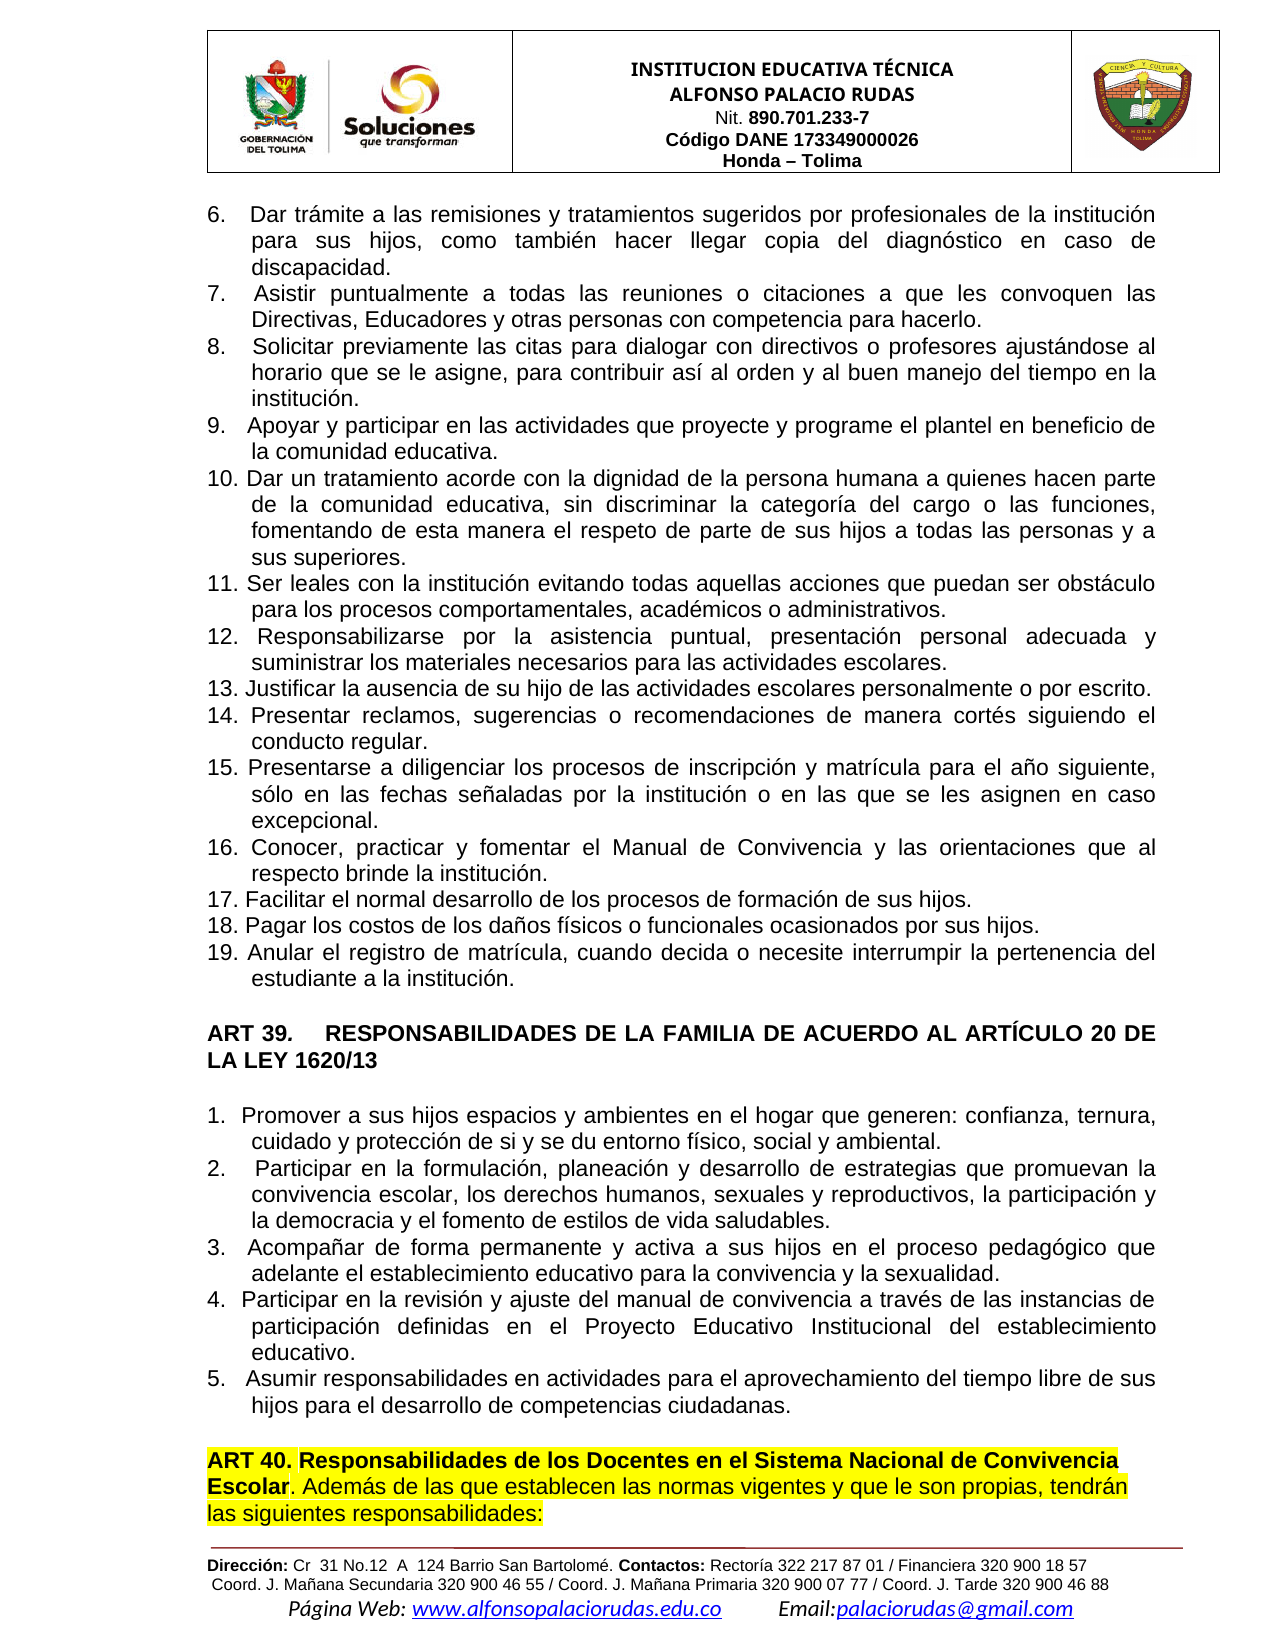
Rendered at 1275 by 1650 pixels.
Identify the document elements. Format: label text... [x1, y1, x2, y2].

picture [238, 50, 480, 155]
text 14. Presentar reclamos, sugerencias o recomendaciones de manera cortés siguiendo el conducto regular. [207, 702, 1157, 754]
text 16. Conocer, practicar y fomentar el Manual de Convivencia y las orientaciones que al respecto brinde la institución. [207, 833, 1157, 886]
text 18. Pagar los costos de los daños físicos o funcionales ocasionados por sus hijos. [207, 912, 1157, 939]
text 10. Dar un tratamiento acorde con la dignidad de la persona humana a quienes hacen parte de la comunidad educativa, sin discriminar la categoría del cargo o las funciones, fomentando de esta manera el respeto de parte de sus hijos a todas las personas y a sus superiores. [207, 464, 1157, 570]
text 9. Apoyar y participar en las actividades que proyecte y programe el plantel en beneficio de la comunidad educativa. [207, 412, 1157, 464]
text ART 40. Responsabilidades de los Docentes en el Sistema Nacional de Convivencia Escolar. Además de las que establecen las normas vigentes y que le son propias, tendrán las siguientes responsabilidades: [207, 1447, 1157, 1526]
text 3. Acompañar de forma permanente y activa a sus hijos en el proceso pedagógico que adelante el establecimiento educativo para la convivencia y la sexualidad. [207, 1233, 1157, 1286]
text 6. Dar trámite a las remisiones y tratamientos sugeridos por profesionales de la institución para sus hijos, como también hacer llegar copia del diagnóstico en caso de discapacidad. [207, 201, 1157, 280]
text 12. Responsabilizarse por la asistencia puntual, presentación personal adecuada y suministrar los materiales necesarios para las actividades escolares. [207, 623, 1157, 675]
text 1. Promover a sus hijos espacios y ambientes en el hogar que generen: confianza, ternura, cuidado y protección de si y se du entorno físico, social y ambiental. [207, 1102, 1157, 1154]
text 5. Asumir responsabilidades en actividades para el aprovechamiento del tiempo libre de sus hijos para el desarrollo de competencias ciudadanas. [207, 1365, 1157, 1418]
text 7. Asistir puntualmente a todas las reuniones o citaciones a que les convoquen las Directivas, Educadores y otras personas con competencia para hacerlo. [207, 280, 1157, 333]
text ART 39. RESPONSABILIDADES DE LA FAMILIA DE ACUERDO AL ARTÍCULO 20 DE LA LEY 1620/13 [207, 1020, 1157, 1073]
text 19. Anular el registro de matrícula, cuando decida o necesite interrumpir la pertenencia del estudiante a la institución. [207, 939, 1157, 992]
text 17. Facilitar el normal desarrollo de los procesos de formación de sus hijos. [207, 886, 1157, 912]
text 15. Presentarse a diligenciar los procesos de inscripción y matrícula para el año siguiente, sólo en las fechas señaladas por la institución o en las que se les asignen en caso excepcional. [207, 754, 1157, 833]
text 8. Solicitar previamente las citas para dialogar con directivos o profesores ajustándose al horario que se le asigne, para contribuir así al orden y al buen manejo del tiempo en la institución. [207, 333, 1157, 412]
text 4. Participar en la revisión y ajuste del manual de convivencia a través de las instancias de participación definidas en el Proyecto Educativo Institucional del establecimiento educativo. [207, 1286, 1157, 1365]
text 11. Ser leales con la institución evitando todas aquellas acciones que puedan ser obstáculo para los procesos comportamentales, académicos o administrativos. [207, 570, 1157, 623]
text 2. Participar en la formulación, planeación y desarrollo de estrategias que promuevan la convivencia escolar, los derechos humanos, sexuales y reproductivos, la participación y la democracia y el fomento de estilos de vida saludables. [207, 1154, 1157, 1233]
text 13. Justificar la ausencia de su hijo de las actividades escolares personalmente o por escrito. [207, 675, 1157, 702]
